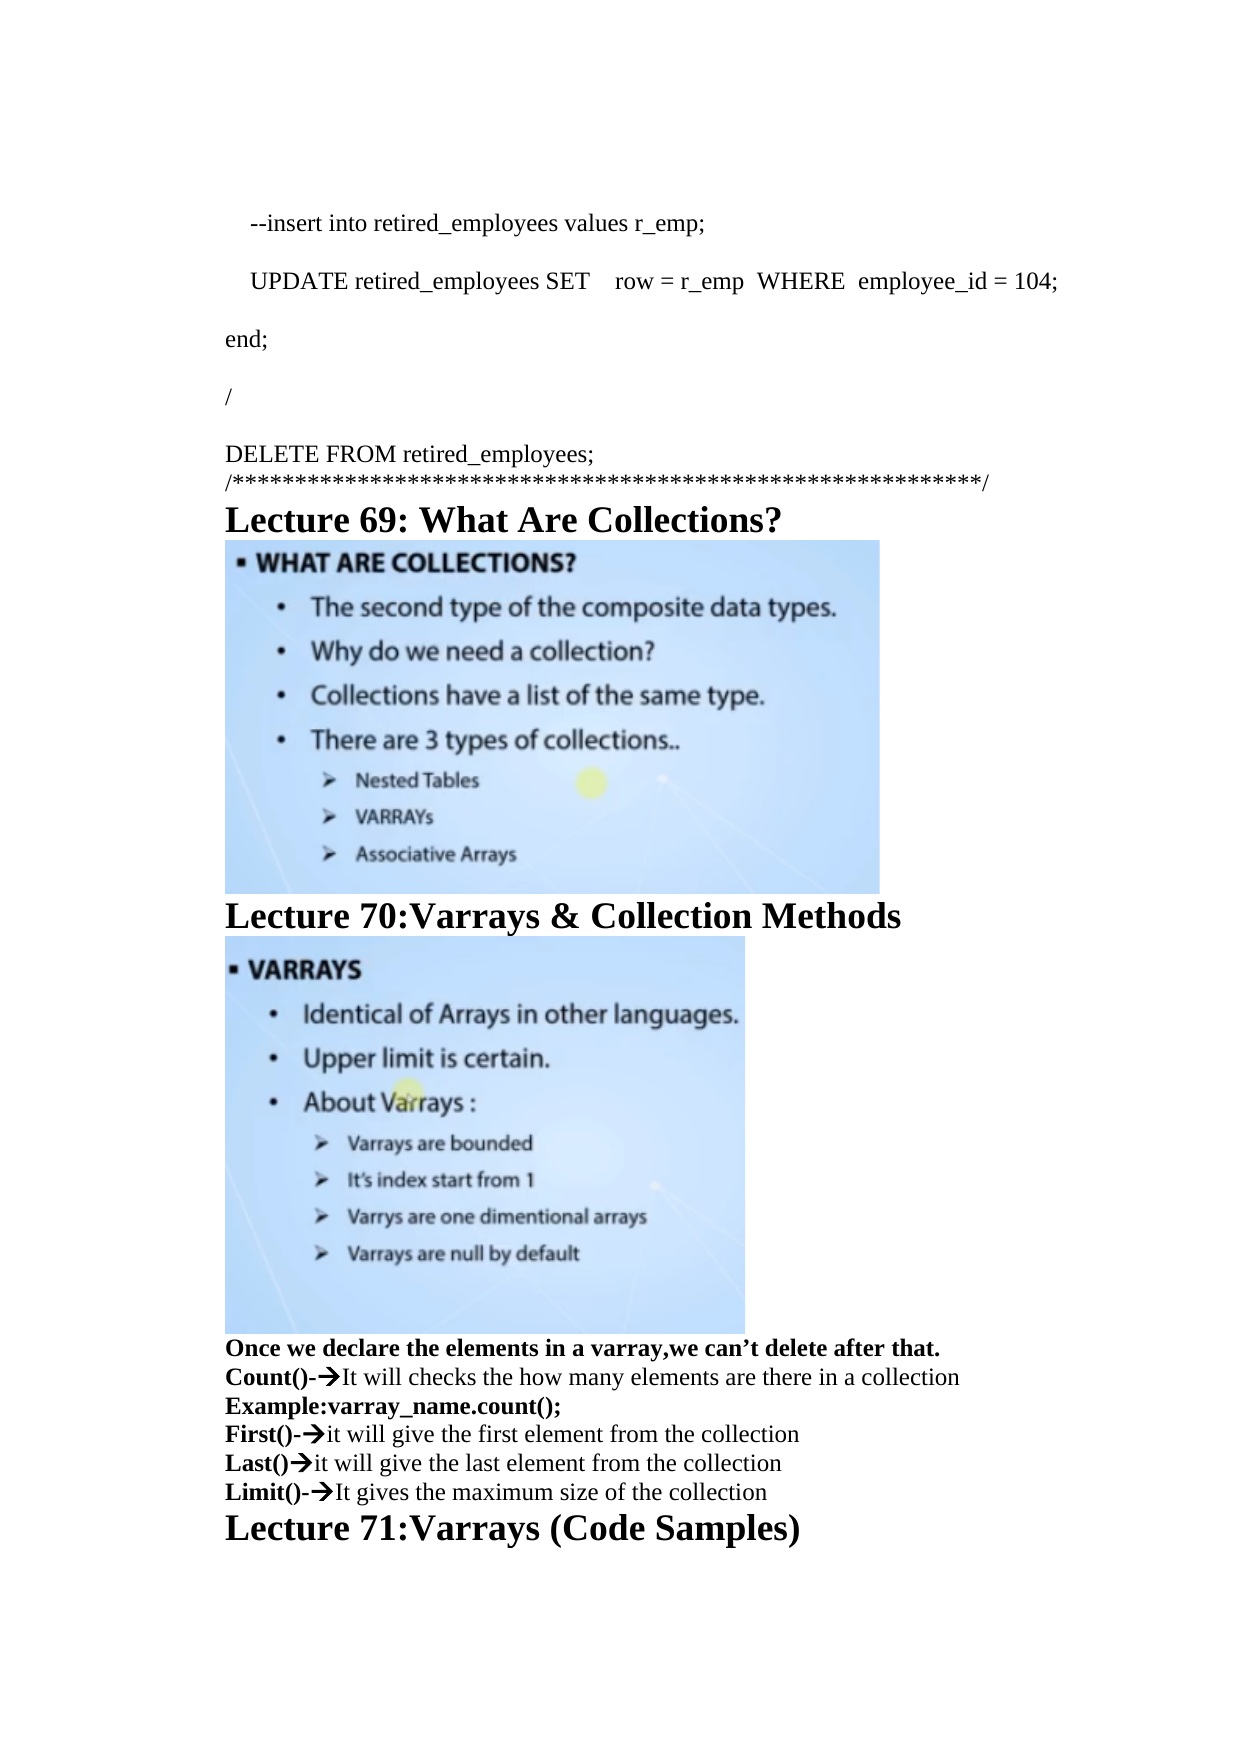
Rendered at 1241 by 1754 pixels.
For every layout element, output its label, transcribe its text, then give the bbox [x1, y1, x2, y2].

text / [150, 382, 1090, 410]
text UPDATE retired_employees SET row = r_emp WHERE employee_id = 104; [150, 266, 1090, 294]
text Lecture 70:Varrays & Collection Methods [150, 893, 1090, 936]
picture [225, 540, 880, 894]
text Example:varray_name.count(); [150, 1391, 1090, 1419]
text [150, 468, 1090, 497]
text DELETE FROM retired_employees; [150, 439, 1090, 468]
text end; [150, 324, 1090, 352]
text Count()-It will checks the how many elements are there in a collection [150, 1362, 1090, 1391]
text Lecture 71:Varrays (Code Samples) [150, 1506, 1090, 1549]
text --insert into retired_employees values r_emp; [150, 208, 1090, 237]
text Lecture 69: What Are Collections? [150, 497, 1090, 540]
picture [225, 936, 746, 1334]
text Last()it will give the last element from the collection [150, 1448, 1090, 1477]
text First()-it will give the first element from the collection [150, 1419, 1090, 1448]
text Limit()-It gives the maximum size of the collection [150, 1477, 1090, 1506]
text Once we declare the elements in a varray,we can’t delete after that. [150, 1333, 1090, 1362]
